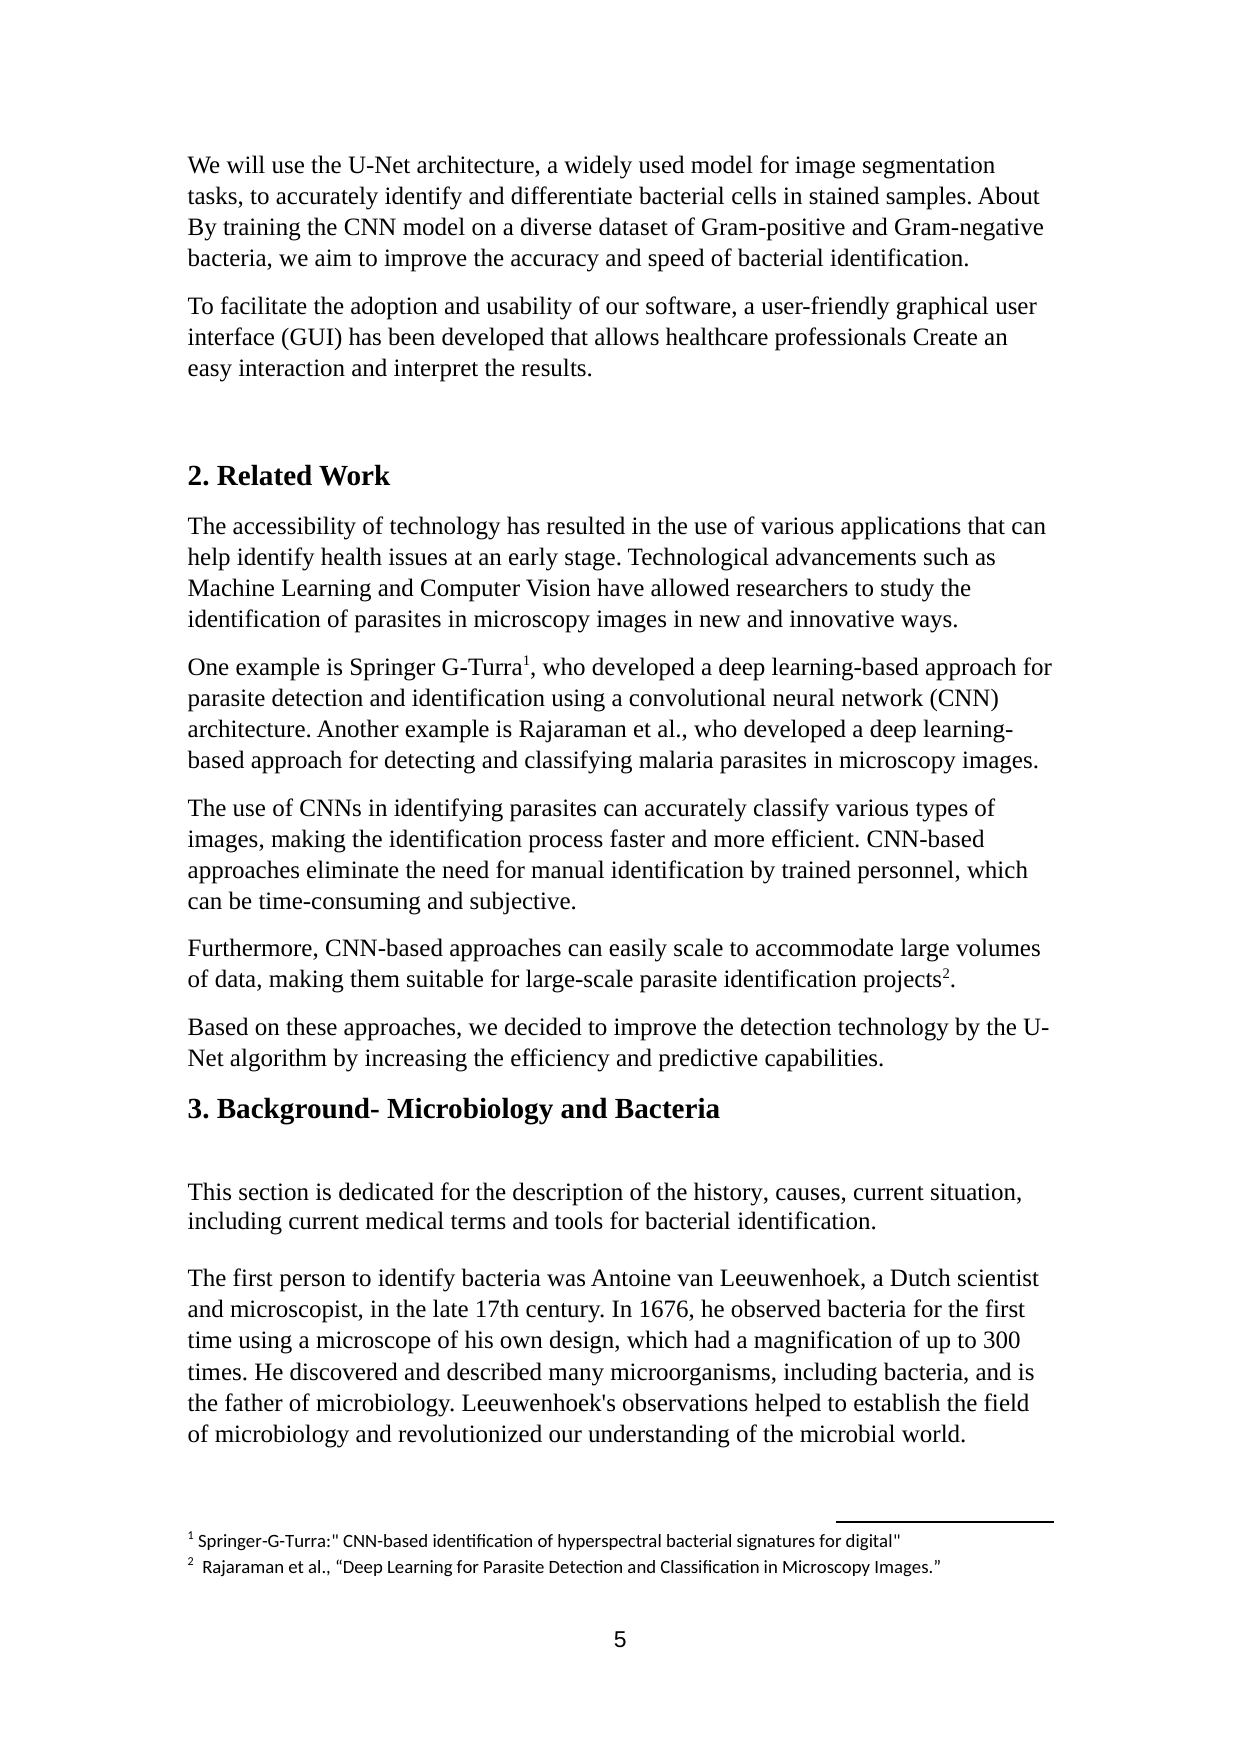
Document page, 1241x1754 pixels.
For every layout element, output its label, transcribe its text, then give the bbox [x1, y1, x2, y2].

text One example is Springer G-Turra, who developed a deep learning-based approach for parasite detection and identification using a convolutional neural network (CNN) architecture. Another example is Rajaraman et al., who developed a deep learning-based approach for detecting and classifying malaria parasites in microscopy images. [187, 652, 1053, 774]
text The use of CNNs in identifying parasites can accurately classify various types of images, making the identification process faster and more efficient. CNN-based approaches eliminate the need for manual identification by trained personnel, which can be time-consuming and subjective. [187, 793, 1053, 914]
text To facilitate the adoption and usability of our software, a user-friendly graphical user interface (GUI) has been developed that allows healthcare professionals Create an easy interaction and interpret the results. [187, 291, 1053, 382]
text Furthermore, CNN-based approaches can easily scale to accommodate large volumes of data, making them suitable for large-scale parasite identification projects. [187, 933, 1053, 993]
text 3. Background- Microbiology and Bacteria [187, 1091, 1053, 1124]
text The accessibility of technology has resulted in the use of various applications that can help identify health issues at an early stage. Technological advancements such as Machine Learning and Computer Vision have allowed researchers to study the identification of parasites in microscopy images in new and innovative ways. [187, 511, 1053, 633]
text The first person to identify bacteria was Antoine van Leeuwenhoek, a Dutch scientist and microscopist, in the late 17th century. In 1676, he observed bacteria for the first time using a microscope of his own design, which had a magnification of up to 300 times. He discovered and described many microorganisms, including bacteria, and is the father of microbiology. Leeuwenhoek's observations helped to establish the field of microbiology and revolutionized our understanding of the microbial world. [187, 1263, 1053, 1447]
text Based on these approaches, we decided to improve the detection technology by the U-Net algorithm by increasing the efficiency and predictive capabilities. [187, 1012, 1053, 1072]
text 2. Related Work [187, 458, 1053, 492]
text This section is dedicated for the description of the history, causes, current situation, including current medical terms and tools for bacterial identification. [187, 1177, 1053, 1235]
text We will use the U-Net architecture, a widely used model for image segmentation tasks, to accurately identify and differentiate bacterial cells in stained samples. About By training the CNN model on a diverse dataset of Gram-positive and Gram-negative bacteria, we aim to improve the accuracy and speed of bacterial identification. [187, 150, 1053, 272]
